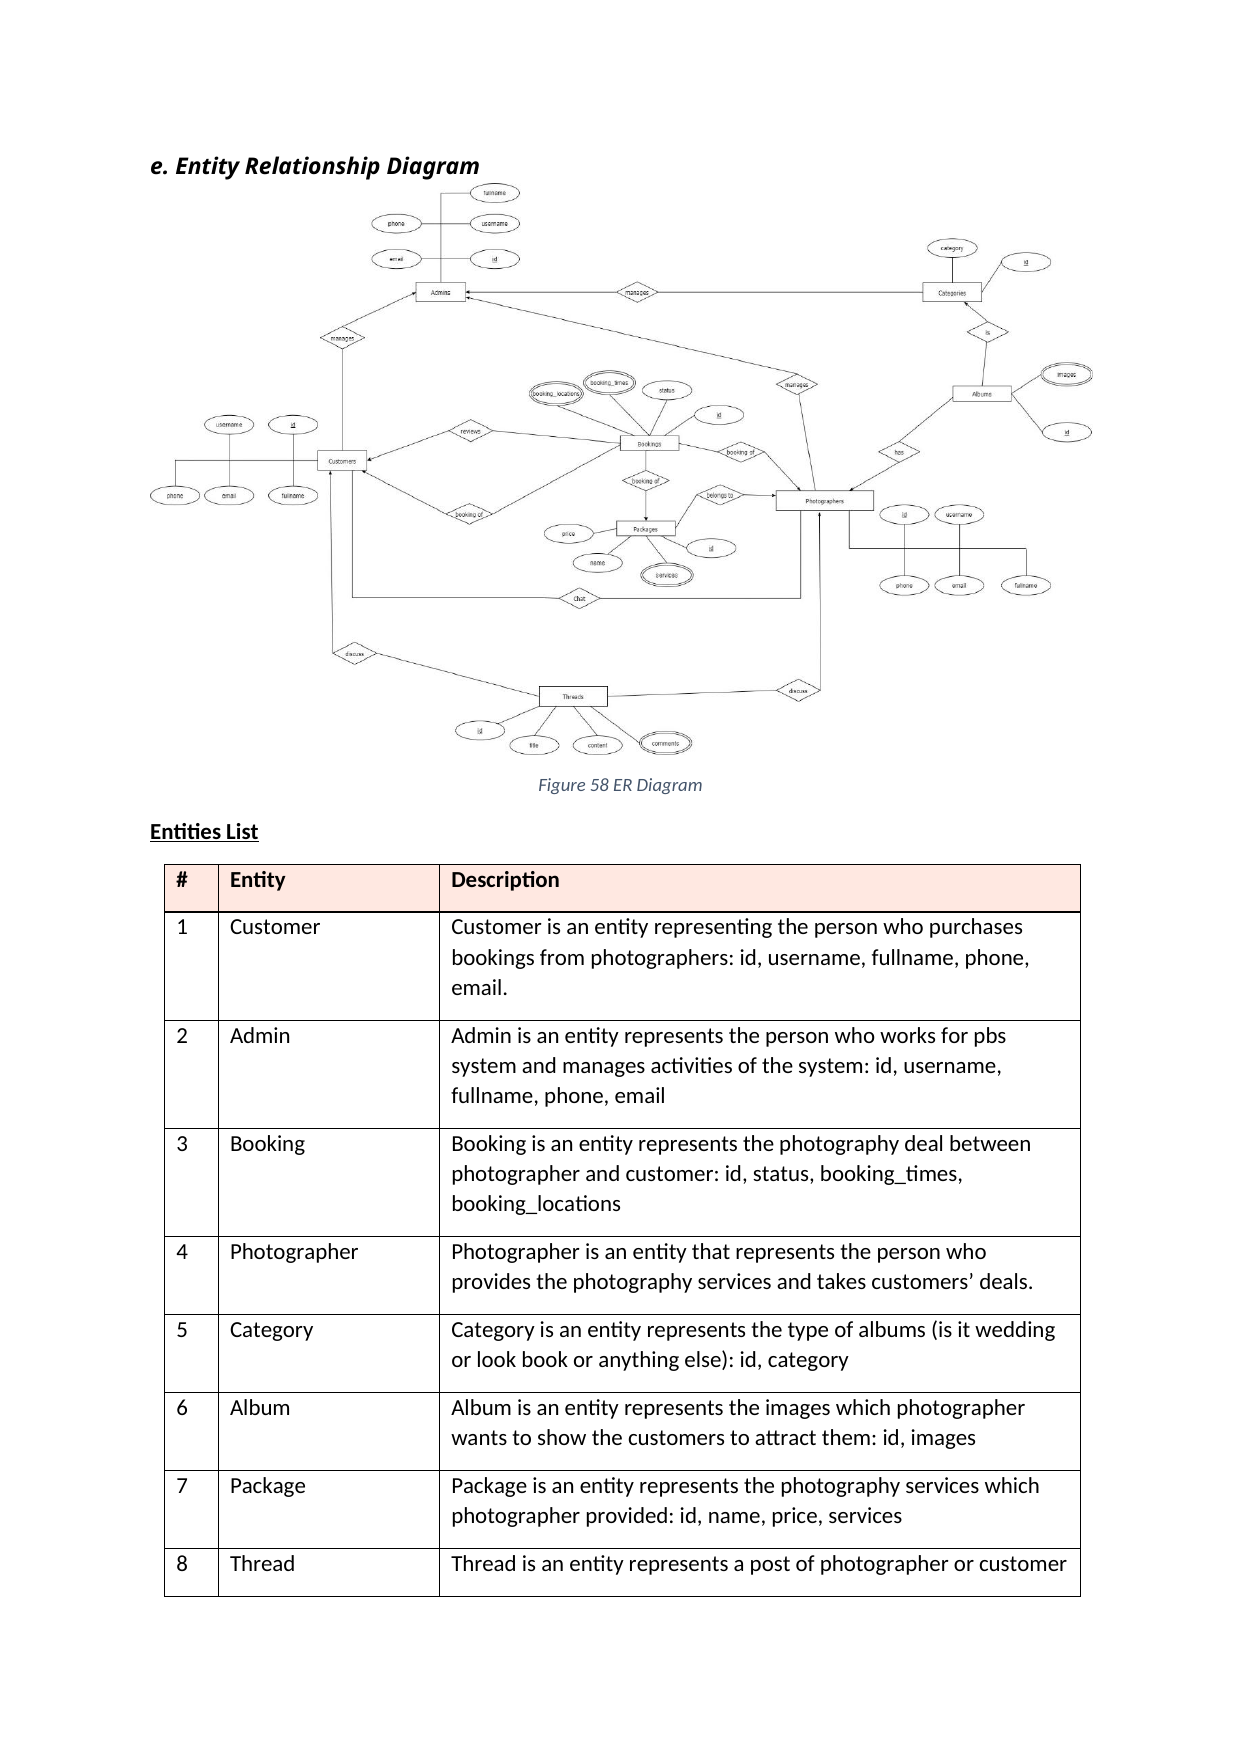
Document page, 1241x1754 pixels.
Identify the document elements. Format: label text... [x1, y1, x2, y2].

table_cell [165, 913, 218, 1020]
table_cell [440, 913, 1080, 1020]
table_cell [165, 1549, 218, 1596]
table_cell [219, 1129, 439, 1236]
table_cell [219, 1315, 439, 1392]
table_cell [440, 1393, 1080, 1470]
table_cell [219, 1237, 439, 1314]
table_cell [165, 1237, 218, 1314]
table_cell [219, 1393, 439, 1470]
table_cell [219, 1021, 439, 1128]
text Figure 58 ER Diagram [150, 773, 1093, 796]
subtitle e. Entity Relationship Diagram [150, 150, 1093, 181]
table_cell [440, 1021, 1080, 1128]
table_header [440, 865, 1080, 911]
text Entities List [150, 817, 1093, 845]
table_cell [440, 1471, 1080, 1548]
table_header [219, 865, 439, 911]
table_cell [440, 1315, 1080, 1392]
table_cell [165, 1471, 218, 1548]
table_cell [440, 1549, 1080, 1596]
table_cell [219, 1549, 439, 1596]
picture [150, 183, 1093, 755]
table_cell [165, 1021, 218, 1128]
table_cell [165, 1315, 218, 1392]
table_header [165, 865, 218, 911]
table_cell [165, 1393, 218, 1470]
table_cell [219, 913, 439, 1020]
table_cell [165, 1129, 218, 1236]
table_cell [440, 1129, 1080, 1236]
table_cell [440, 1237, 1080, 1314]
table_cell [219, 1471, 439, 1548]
